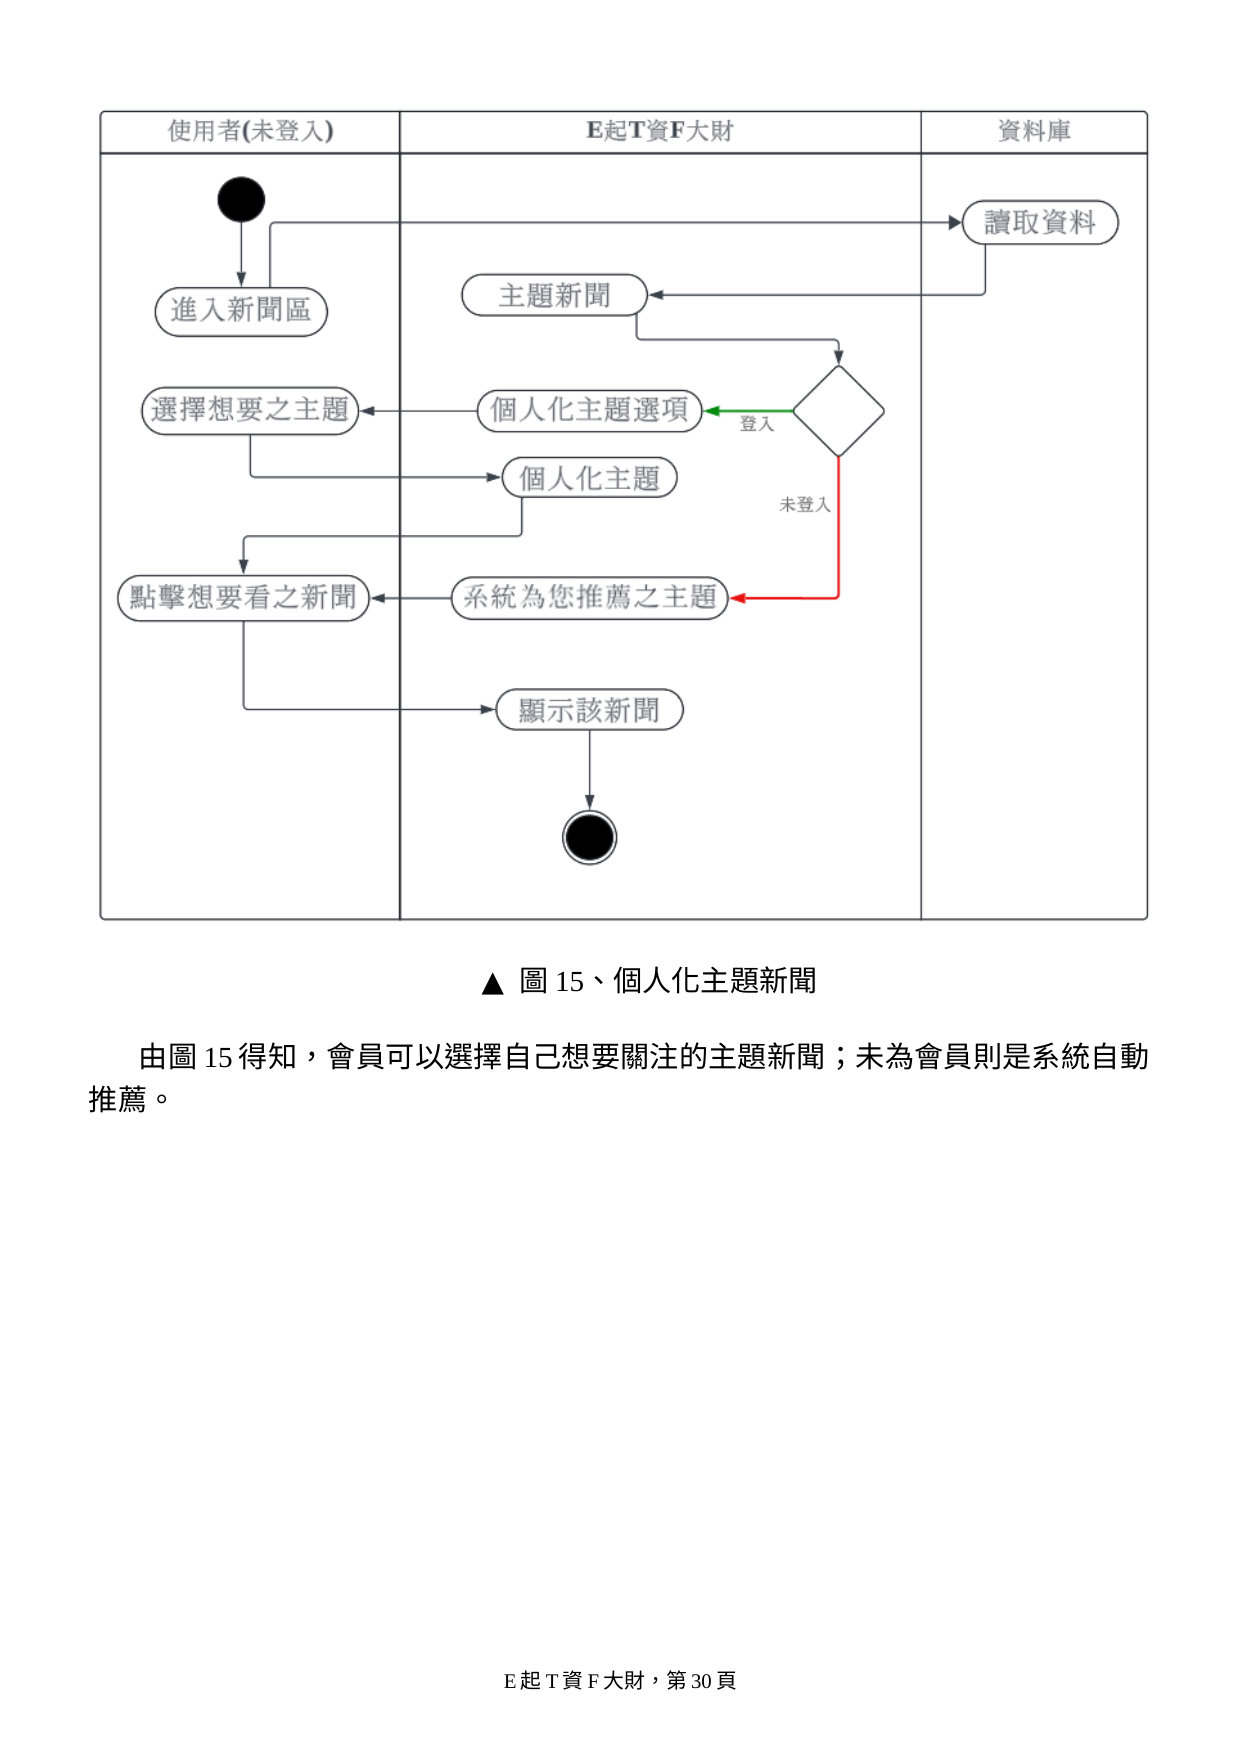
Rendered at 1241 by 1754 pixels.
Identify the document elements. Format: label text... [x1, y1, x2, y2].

picture [88, 102, 1152, 925]
text 由圖15得知，會員可以選擇自己想要關注的主題新聞；未為會員則是系統自動推薦。 [89, 1034, 1152, 1118]
list 圖 15、個人化主題新聞 [147, 958, 1152, 1000]
